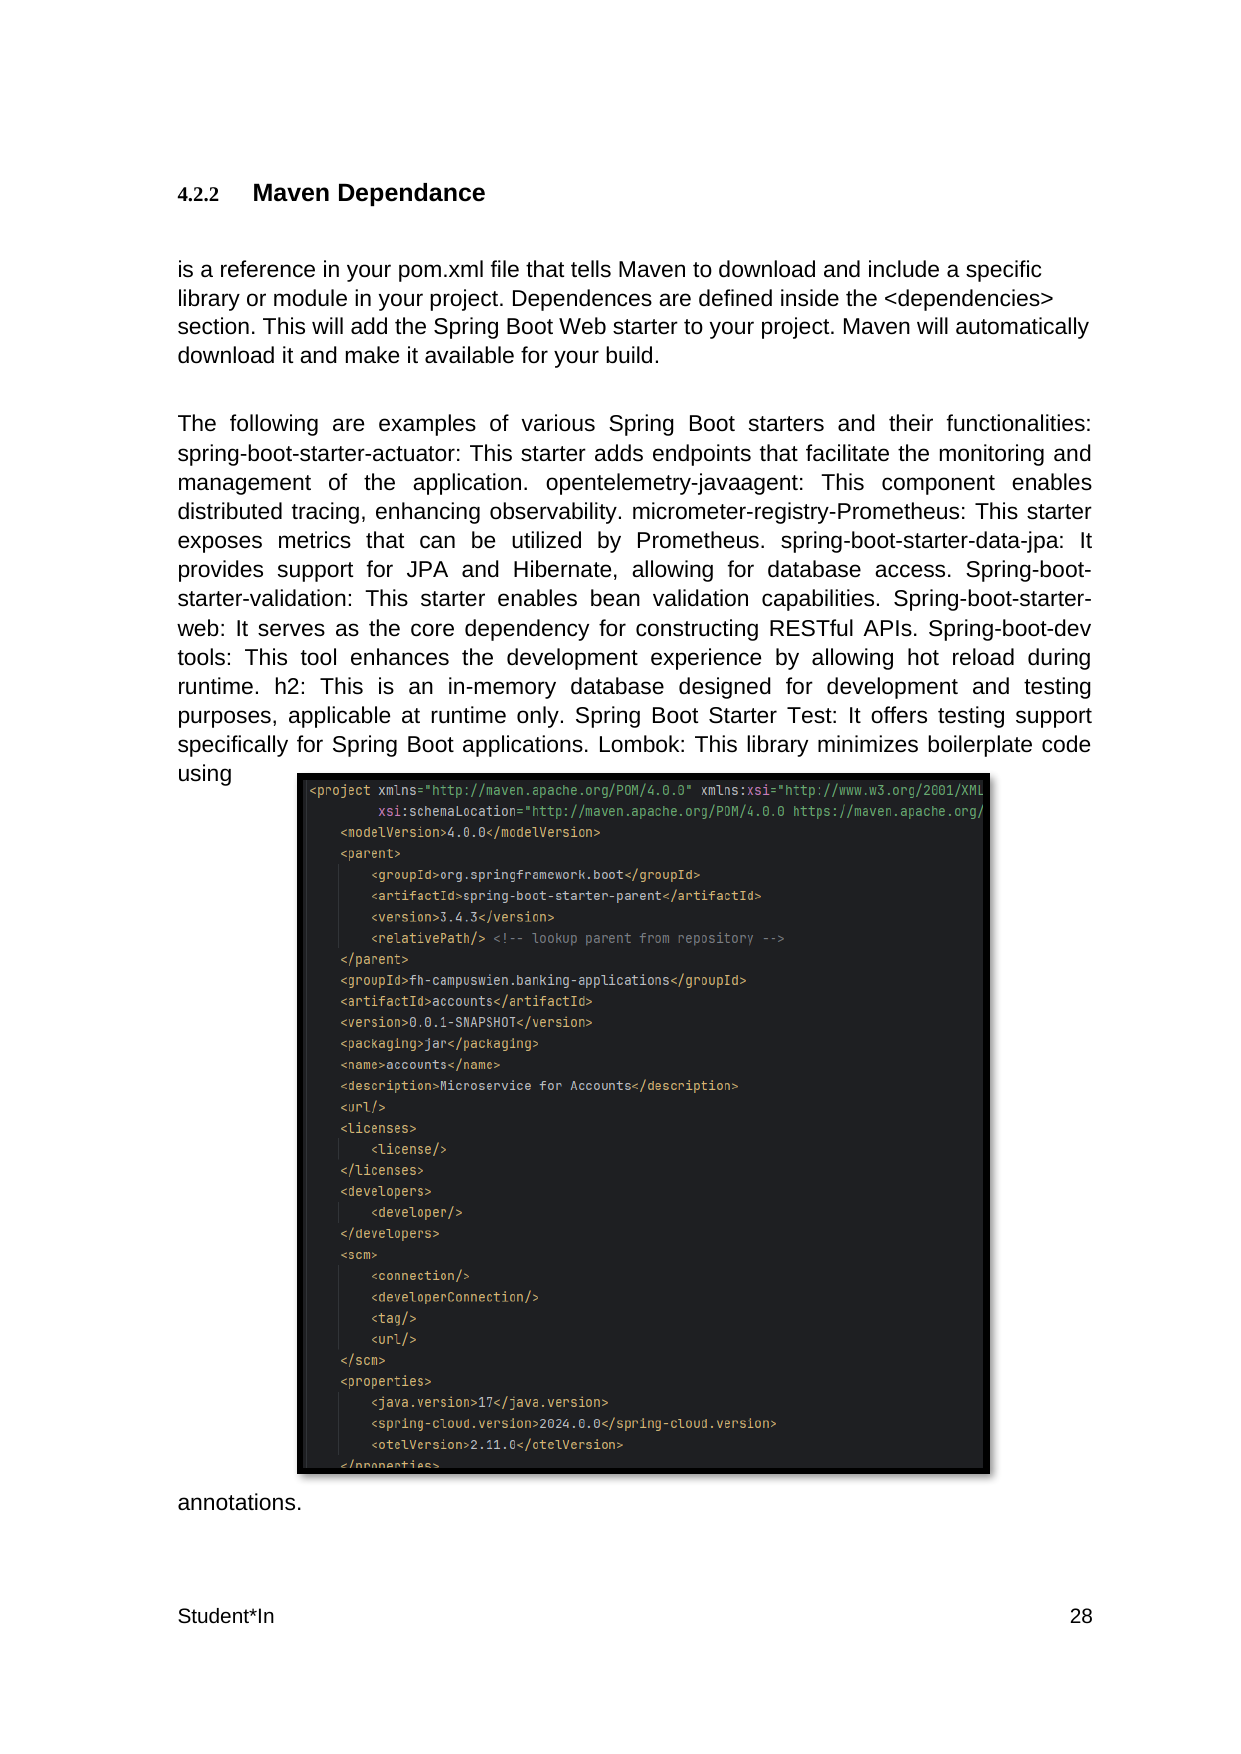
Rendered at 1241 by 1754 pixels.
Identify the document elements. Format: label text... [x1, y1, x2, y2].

picture [303, 780, 983, 1468]
subtitle Maven Dependance [177, 177, 1092, 206]
subtitle is a reference in your pom.xml file that tells Maven to download and include a specific library or module in your project. Dependences are defined inside the <dependencies> section. This will add the Spring Boot Web starter to your project. Maven will automatically download it and make it available for your build. [177, 256, 1092, 368]
